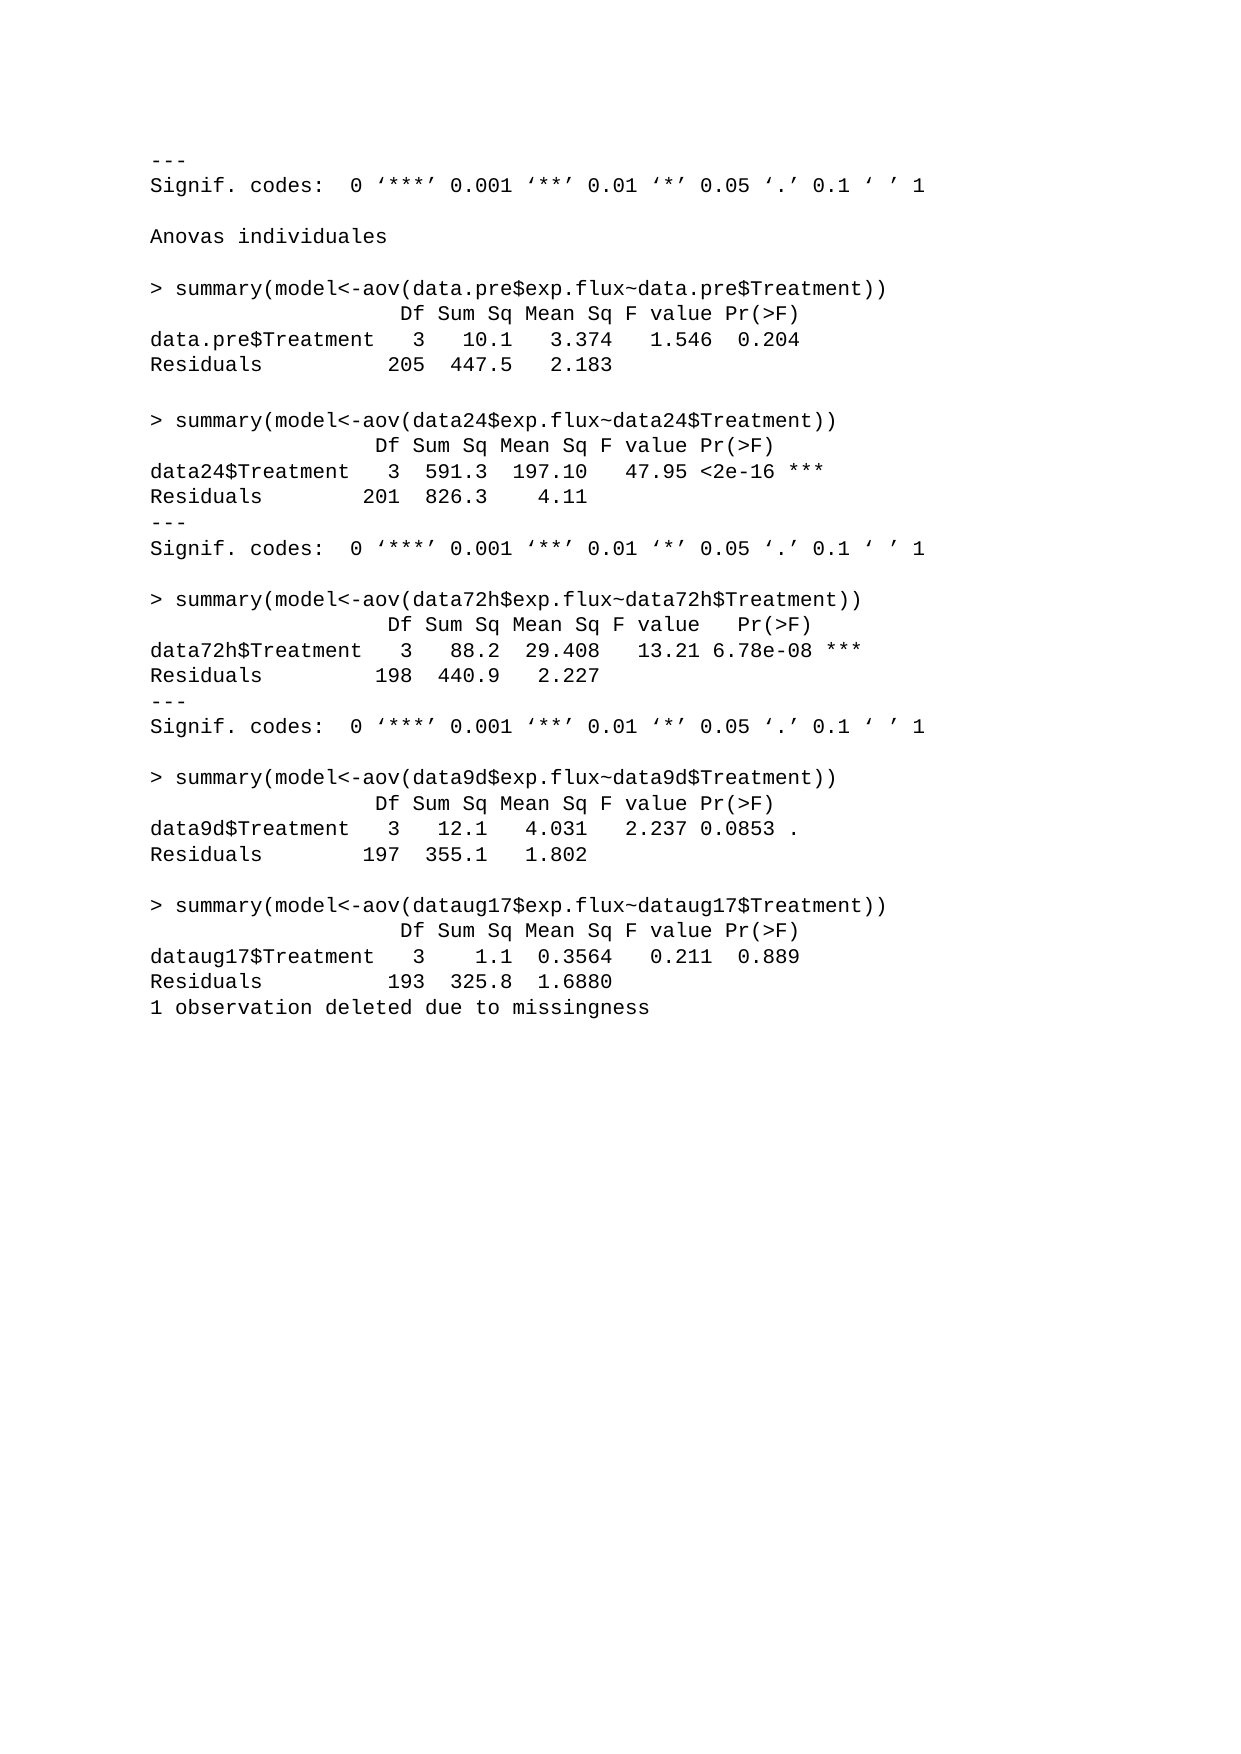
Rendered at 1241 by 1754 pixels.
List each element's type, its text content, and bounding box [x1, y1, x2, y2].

text > summary(model<-aov(dataug17$exp.flux~dataug17$Treatment)) [150, 895, 1090, 918]
text dataug17$Treatment 3 1.1 0.3564 0.211 0.889 [150, 946, 1090, 969]
text > summary(model<-aov(data24$exp.flux~data24$Treatment)) [150, 410, 1090, 433]
text Df Sum Sq Mean Sq F value Pr(>F) [150, 920, 1090, 944]
text Signif. codes: 0 ‘***’ 0.001 ‘**’ 0.01 ‘*’ 0.05 ‘.’ 0.1 ‘ ’ 1 [150, 716, 1090, 740]
text Residuals 201 826.3 4.11 [150, 486, 1090, 510]
text > summary(model<-aov(data.pre$exp.flux~data.pre$Treatment)) [150, 278, 1090, 301]
text Residuals 198 440.9 2.227 [150, 665, 1090, 689]
text data.pre$Treatment 3 10.1 3.374 1.546 0.204 [150, 329, 1090, 352]
text data9d$Treatment 3 12.1 4.031 2.237 0.0853 . [150, 818, 1090, 842]
text data72h$Treatment 3 88.2 29.408 13.21 6.78e-08 *** [150, 639, 1090, 663]
text Residuals 193 325.8 1.6880 [150, 971, 1090, 995]
text Df Sum Sq Mean Sq F value Pr(>F) [150, 614, 1090, 638]
text > summary(model<-aov(data72h$exp.flux~data72h$Treatment)) [150, 588, 1090, 612]
text --- [150, 691, 1090, 714]
text 1 observation deleted due to missingness [150, 997, 1090, 1021]
text Signif. codes: 0 ‘***’ 0.001 ‘**’ 0.01 ‘*’ 0.05 ‘.’ 0.1 ‘ ’ 1 [150, 537, 1090, 561]
text Df Sum Sq Mean Sq F value Pr(>F) [150, 303, 1090, 327]
text Signif. codes: 0 ‘***’ 0.001 ‘**’ 0.01 ‘*’ 0.05 ‘.’ 0.1 ‘ ’ 1 [150, 176, 1090, 199]
text Df Sum Sq Mean Sq F value Pr(>F) [150, 435, 1090, 459]
text Residuals 205 447.5 2.183 [150, 354, 1090, 378]
text data24$Treatment 3 591.3 197.10 47.95 <2e-16 *** [150, 461, 1090, 484]
text Anovas individuales [150, 227, 1090, 250]
text --- [150, 150, 1090, 174]
text > summary(model<-aov(data9d$exp.flux~data9d$Treatment)) [150, 767, 1090, 791]
text --- [150, 512, 1090, 536]
text Df Sum Sq Mean Sq F value Pr(>F) [150, 793, 1090, 816]
text Residuals 197 355.1 1.802 [150, 844, 1090, 867]
